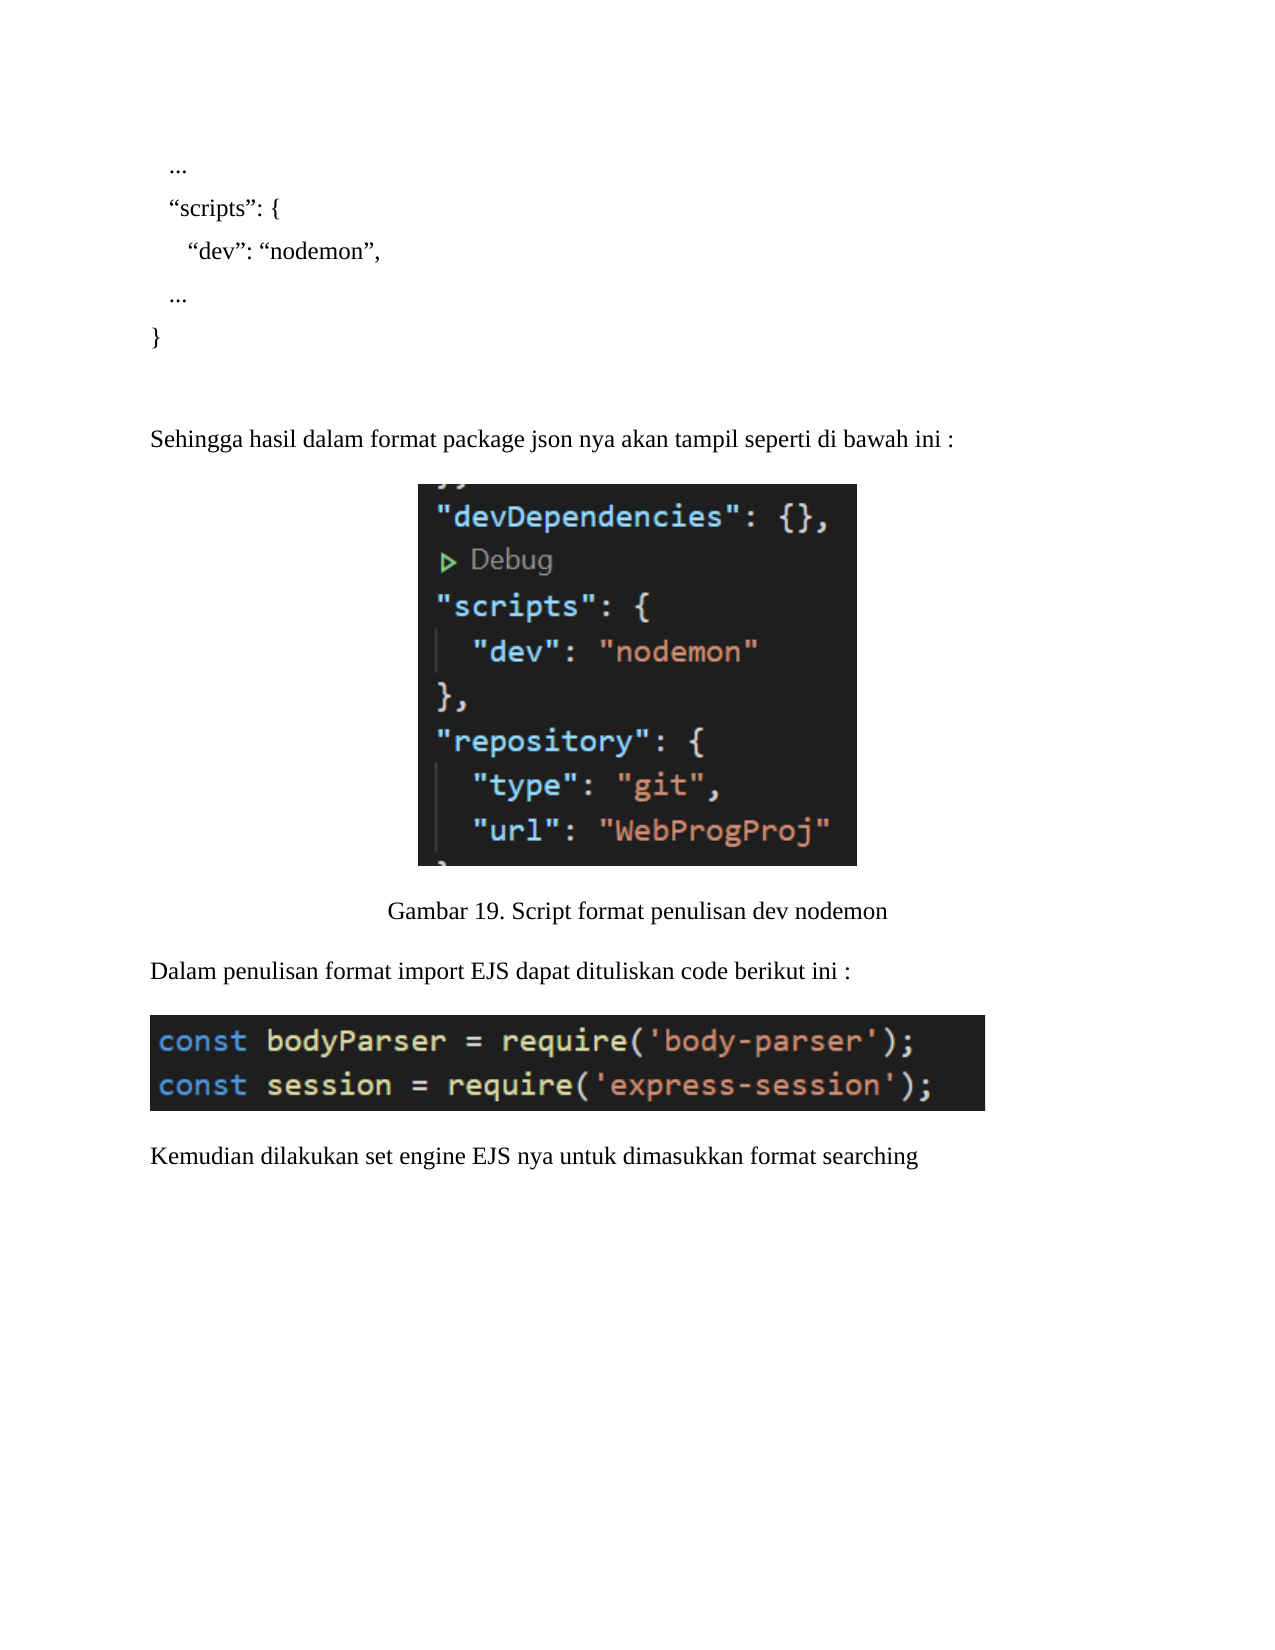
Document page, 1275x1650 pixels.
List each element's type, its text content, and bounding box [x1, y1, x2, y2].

text Sehingga hasil dalam format package json nya akan tampil seperti di bawah ini : [150, 424, 1125, 453]
text “scripts”: { [150, 193, 1125, 222]
text “dev”: “nodemon”, [150, 236, 1125, 265]
picture [150, 1015, 986, 1111]
text Gambar 19. Script format penulisan dev nodemon [150, 896, 1125, 925]
text Dalam penulisan format import EJS dapat dituliskan code berikut ini : [150, 956, 1125, 984]
text } [150, 322, 1125, 351]
text ... [150, 279, 1125, 308]
text Kemudian dilakukan set engine EJS nya untuk dimasukkan format searching [150, 1141, 1125, 1170]
picture [418, 484, 857, 866]
text ... [150, 150, 1125, 179]
